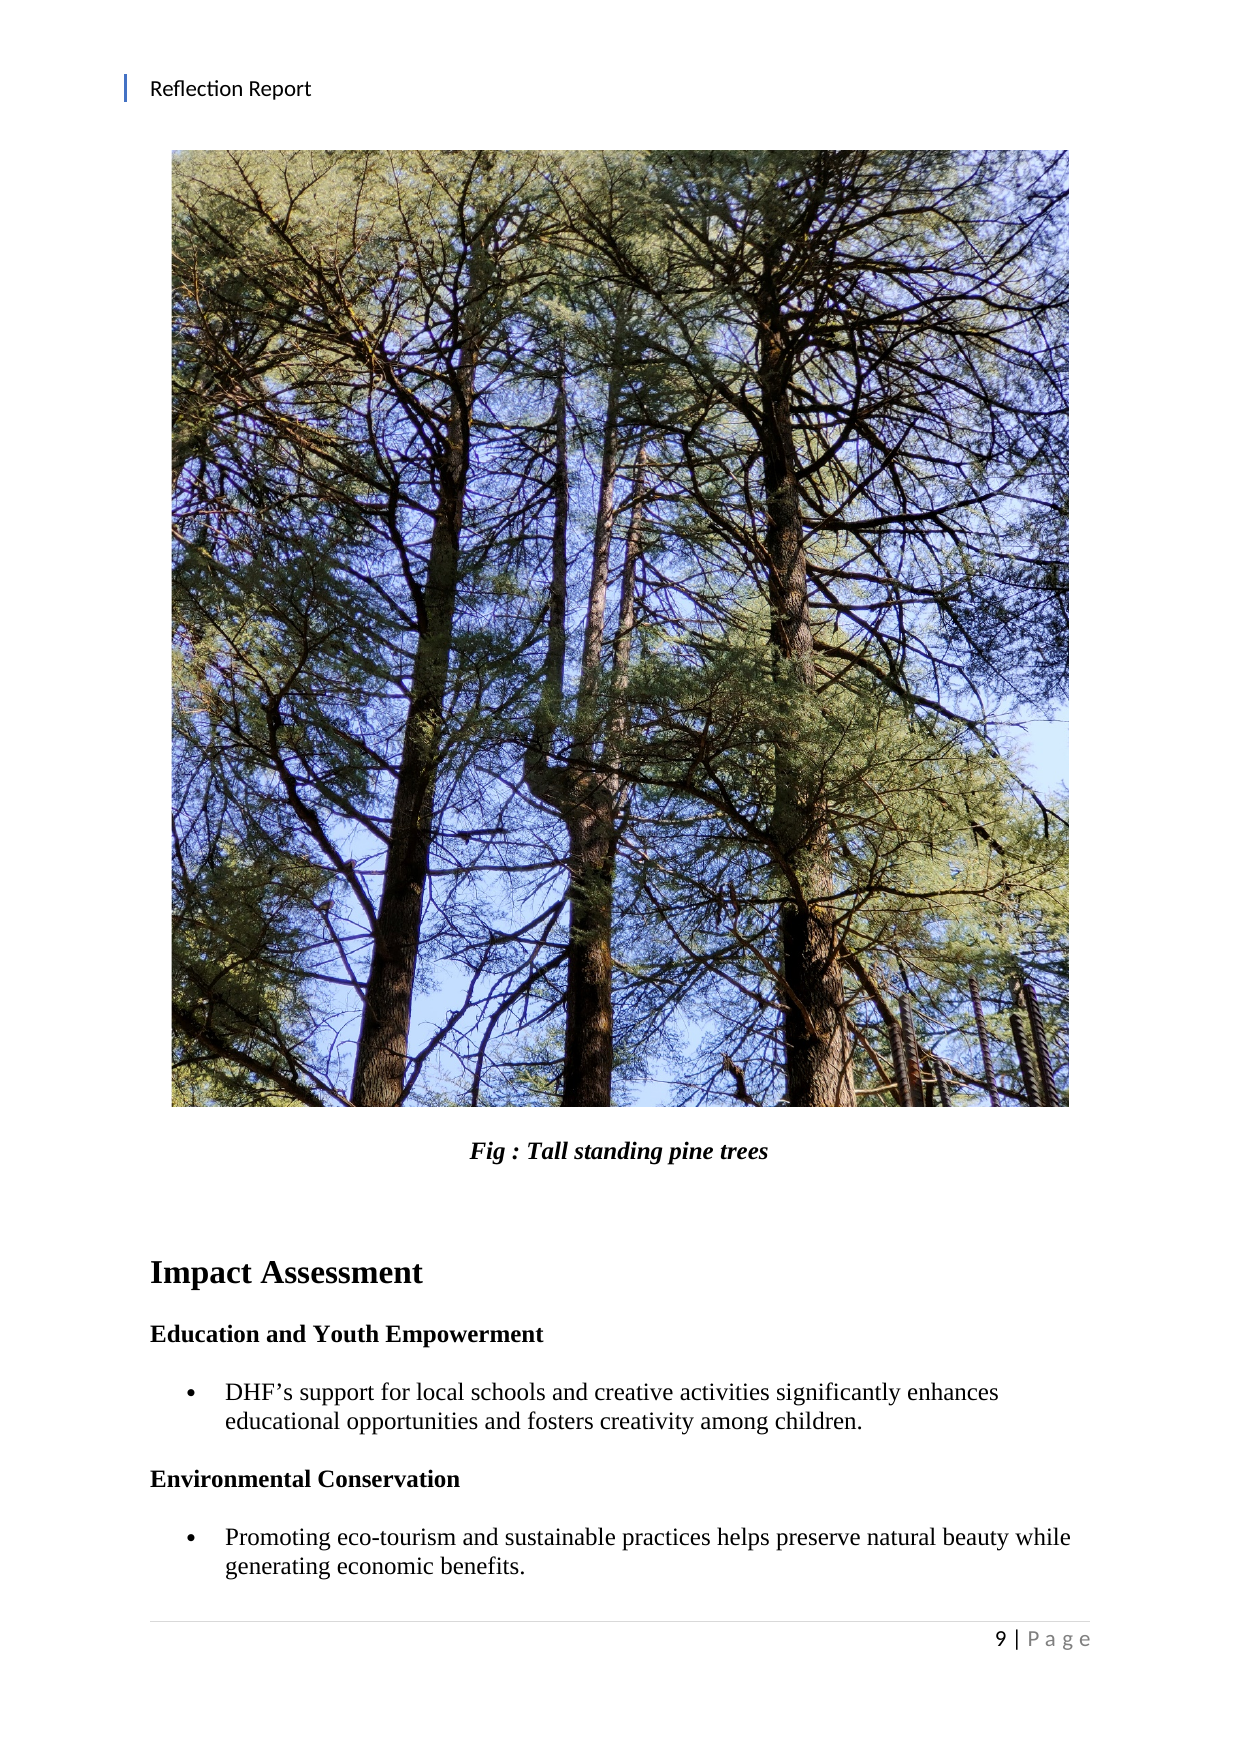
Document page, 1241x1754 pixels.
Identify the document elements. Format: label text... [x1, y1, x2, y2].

text Education and Youth Empowerment [150, 1319, 1090, 1348]
text Environmental Conservation [150, 1464, 1090, 1493]
text Impact Assessment [150, 1252, 1090, 1290]
list DHF’s support for local schools and creative activities significantly enhances educational opportunities and fosters creativity among children. [187, 1377, 1090, 1435]
text Fig : Tall standing pine trees [150, 1136, 1090, 1165]
list Promoting eco-tourism and sustainable practices helps preserve natural beauty while generating economic benefits. [187, 1522, 1090, 1579]
picture [171, 150, 1069, 1107]
